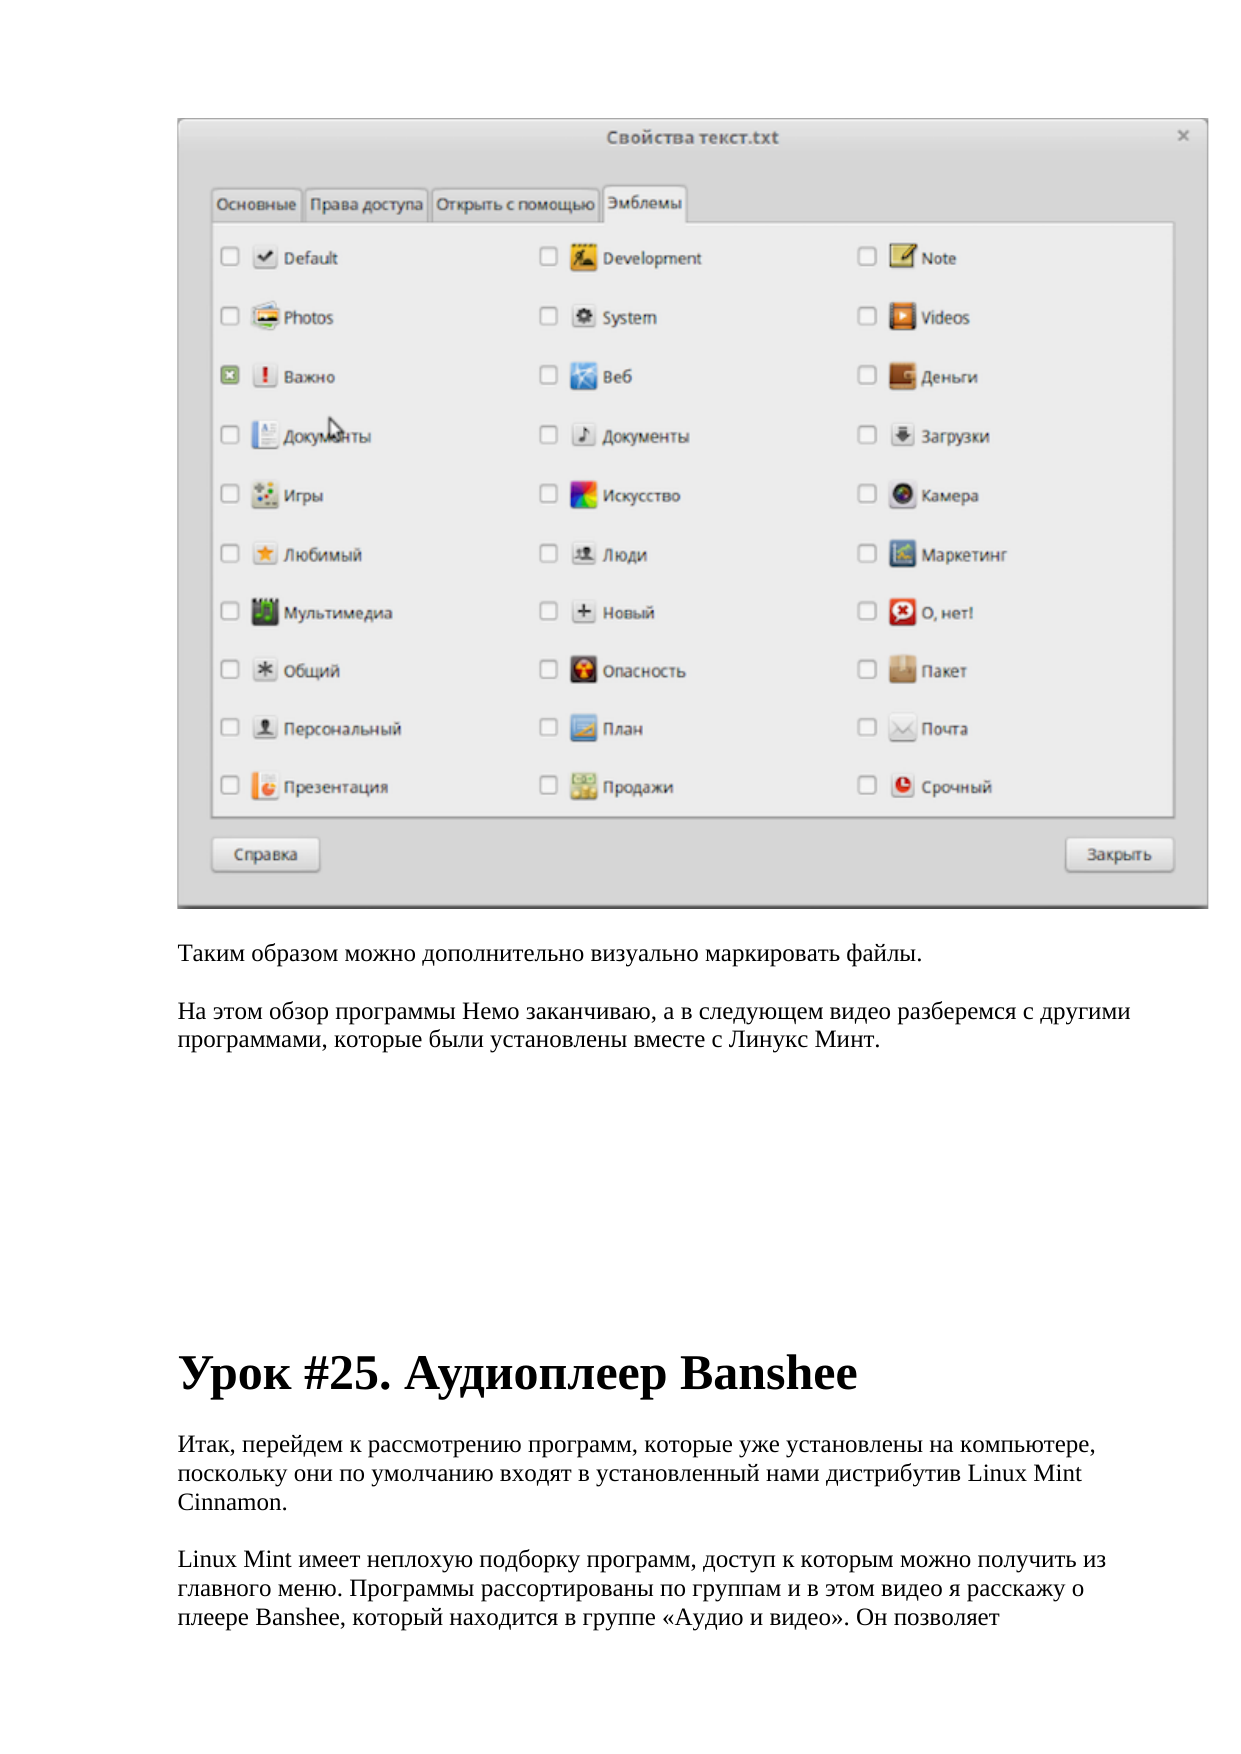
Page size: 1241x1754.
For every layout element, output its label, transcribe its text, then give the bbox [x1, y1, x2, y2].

text Таким образом можно дополнительно визуально маркировать файлы. [177, 938, 1152, 967]
subtitle Урок #25. Аудиоплеер Banshee [177, 1342, 1152, 1400]
picture [177, 118, 1209, 909]
text Итак, перейдем к рассмотрению программ, которые уже установлены на компьютере, поскольку они по умолчанию входят в установленный нами дистрибутив Linux Mint Cinnamon. [177, 1429, 1152, 1515]
text На этом обзор программы Немо заканчиваю, а в следующем видео разберемся с другими программами, которые были установлены вместе с Линукс Минт. [177, 996, 1152, 1053]
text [177, 1544, 1152, 1631]
